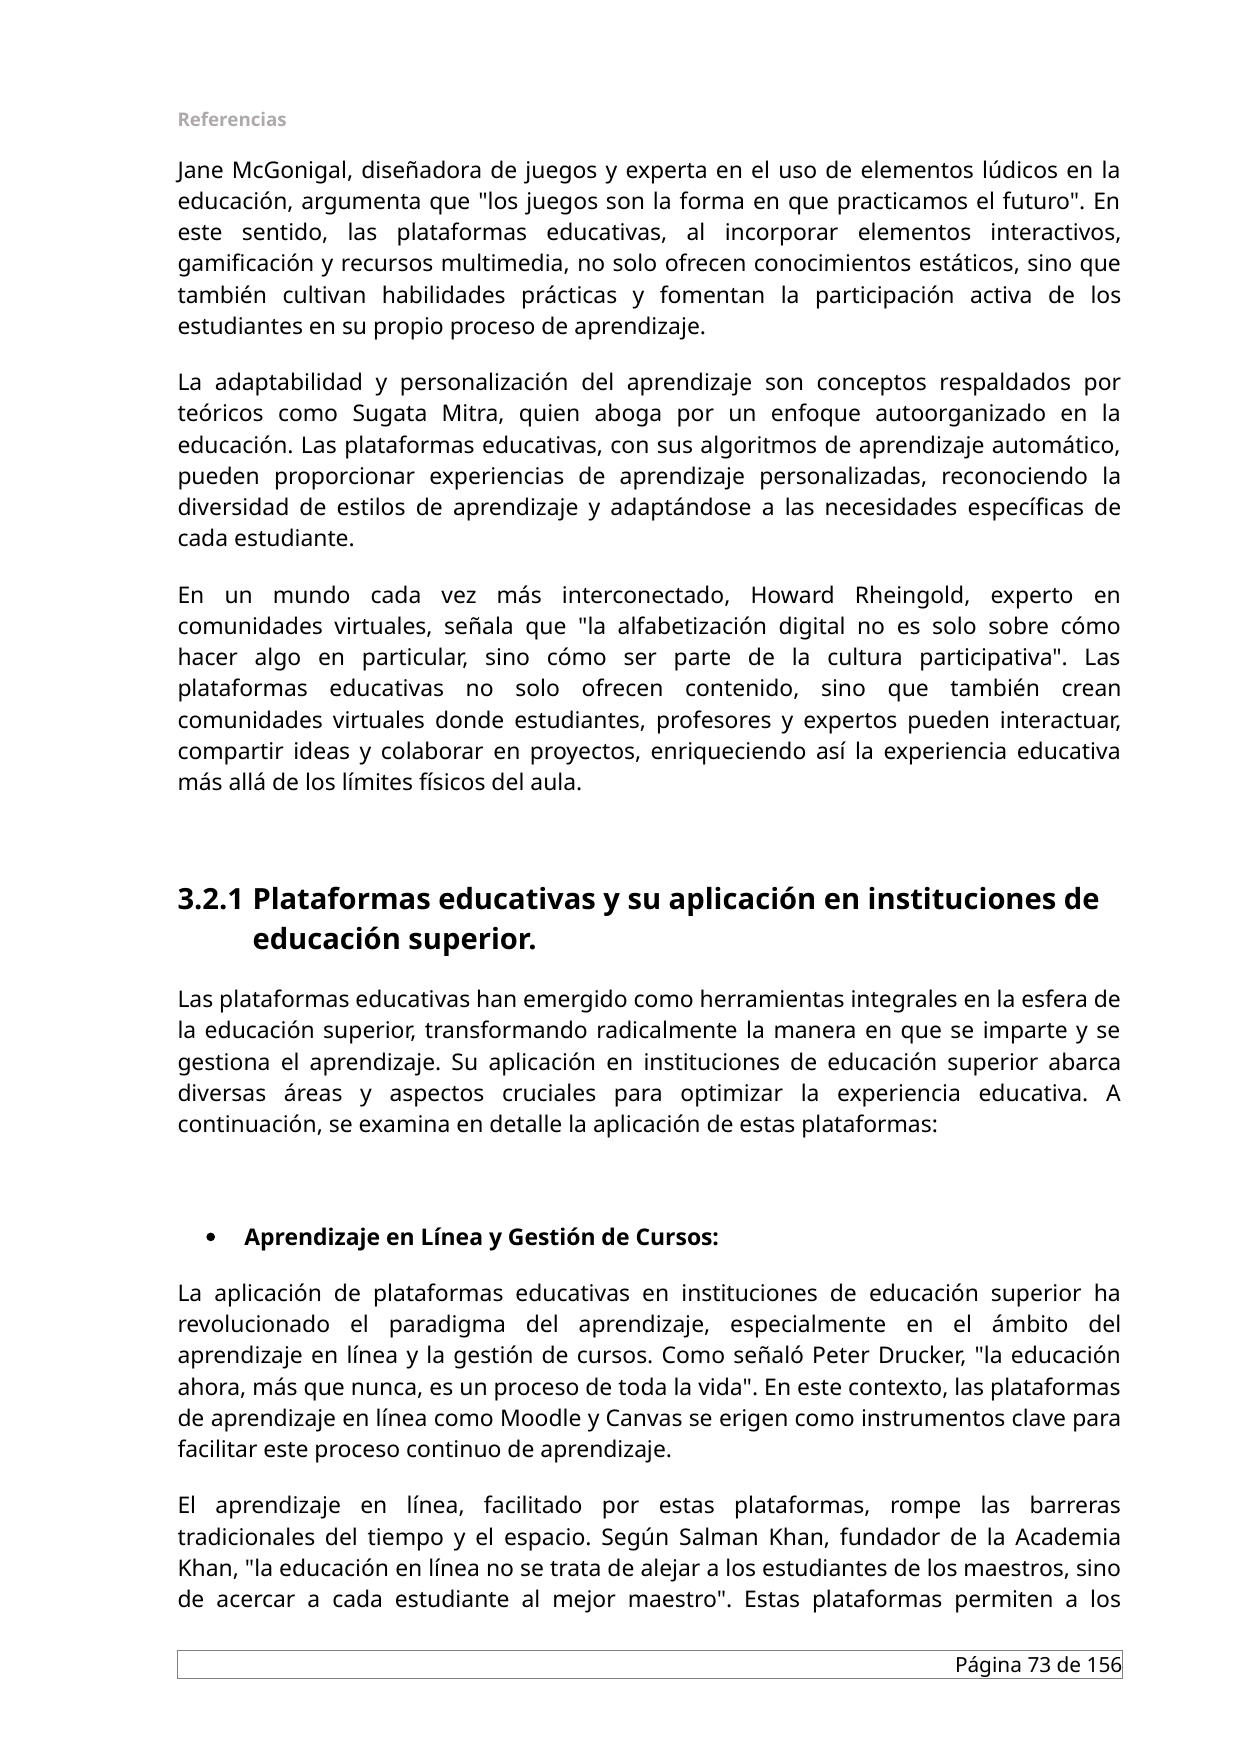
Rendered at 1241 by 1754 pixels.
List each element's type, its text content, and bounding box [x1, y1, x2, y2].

text La adaptabilidad y personalización del aprendizaje son conceptos respaldados por teóricos como Sugata Mitra, quien aboga por un enfoque autoorganizado en la educación. Las plataformas educativas, con sus algoritmos de aprendizaje automático, pueden proporcionar experiencias de aprendizaje personalizadas, reconociendo la diversidad de estilos de aprendizaje y adaptándose a las necesidades específicas de cada estudiante. [177, 366, 1122, 553]
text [177, 1489, 1122, 1614]
text Jane McGonigal, diseñadora de juegos y experta en el uso de elementos lúdicos en la educación, argumenta que "los juegos son la forma en que practicamos el futuro". En este sentido, las plataformas educativas, al incorporar elementos interactivos, gamificación y recursos multimedia, no solo ofrecen conocimientos estáticos, sino que también cultivan habilidades prácticas y fomentan la participación activa de los estudiantes en su propio proceso de aprendizaje. [177, 153, 1122, 341]
list Aprendizaje en Línea y Gestión de Cursos: [207, 1220, 1122, 1252]
subtitle Plataformas educativas y su aplicación en instituciones de educación superior. [177, 878, 1122, 958]
text En un mundo cada vez más interconectado, Howard Rheingold, experto en comunidades virtuales, señala que "la alfabetización digital no es solo sobre cómo hacer algo en particular, sino cómo ser parte de la cultura participativa". Las plataformas educativas no solo ofrecen contenido, sino que también crean comunidades virtuales donde estudiantes, profesores y expertos pueden interactuar, compartir ideas y colaborar en proyectos, enriqueciendo así la experiencia educativa más allá de los límites físicos del aula. [177, 578, 1122, 797]
text Las plataformas educativas han emergido como herramientas integrales en la esfera de la educación superior, transformando radicalmente la manera en que se imparte y se gestiona el aprendizaje. Su aplicación en instituciones de educación superior abarca diversas áreas y aspectos cruciales para optimizar la experiencia educativa. A continuación, se examina en detalle la aplicación de estas plataformas: [177, 983, 1122, 1139]
text La aplicación de plataformas educativas en instituciones de educación superior ha revolucionado el paradigma del aprendizaje, especialmente en el ámbito del aprendizaje en línea y la gestión de cursos. Como señaló Peter Drucker, "la educación ahora, más que nunca, es un proceso de toda la vida". En este contexto, las plataformas de aprendizaje en línea como Moodle y Canvas se erigen como instrumentos clave para facilitar este proceso continuo de aprendizaje. [177, 1277, 1122, 1464]
